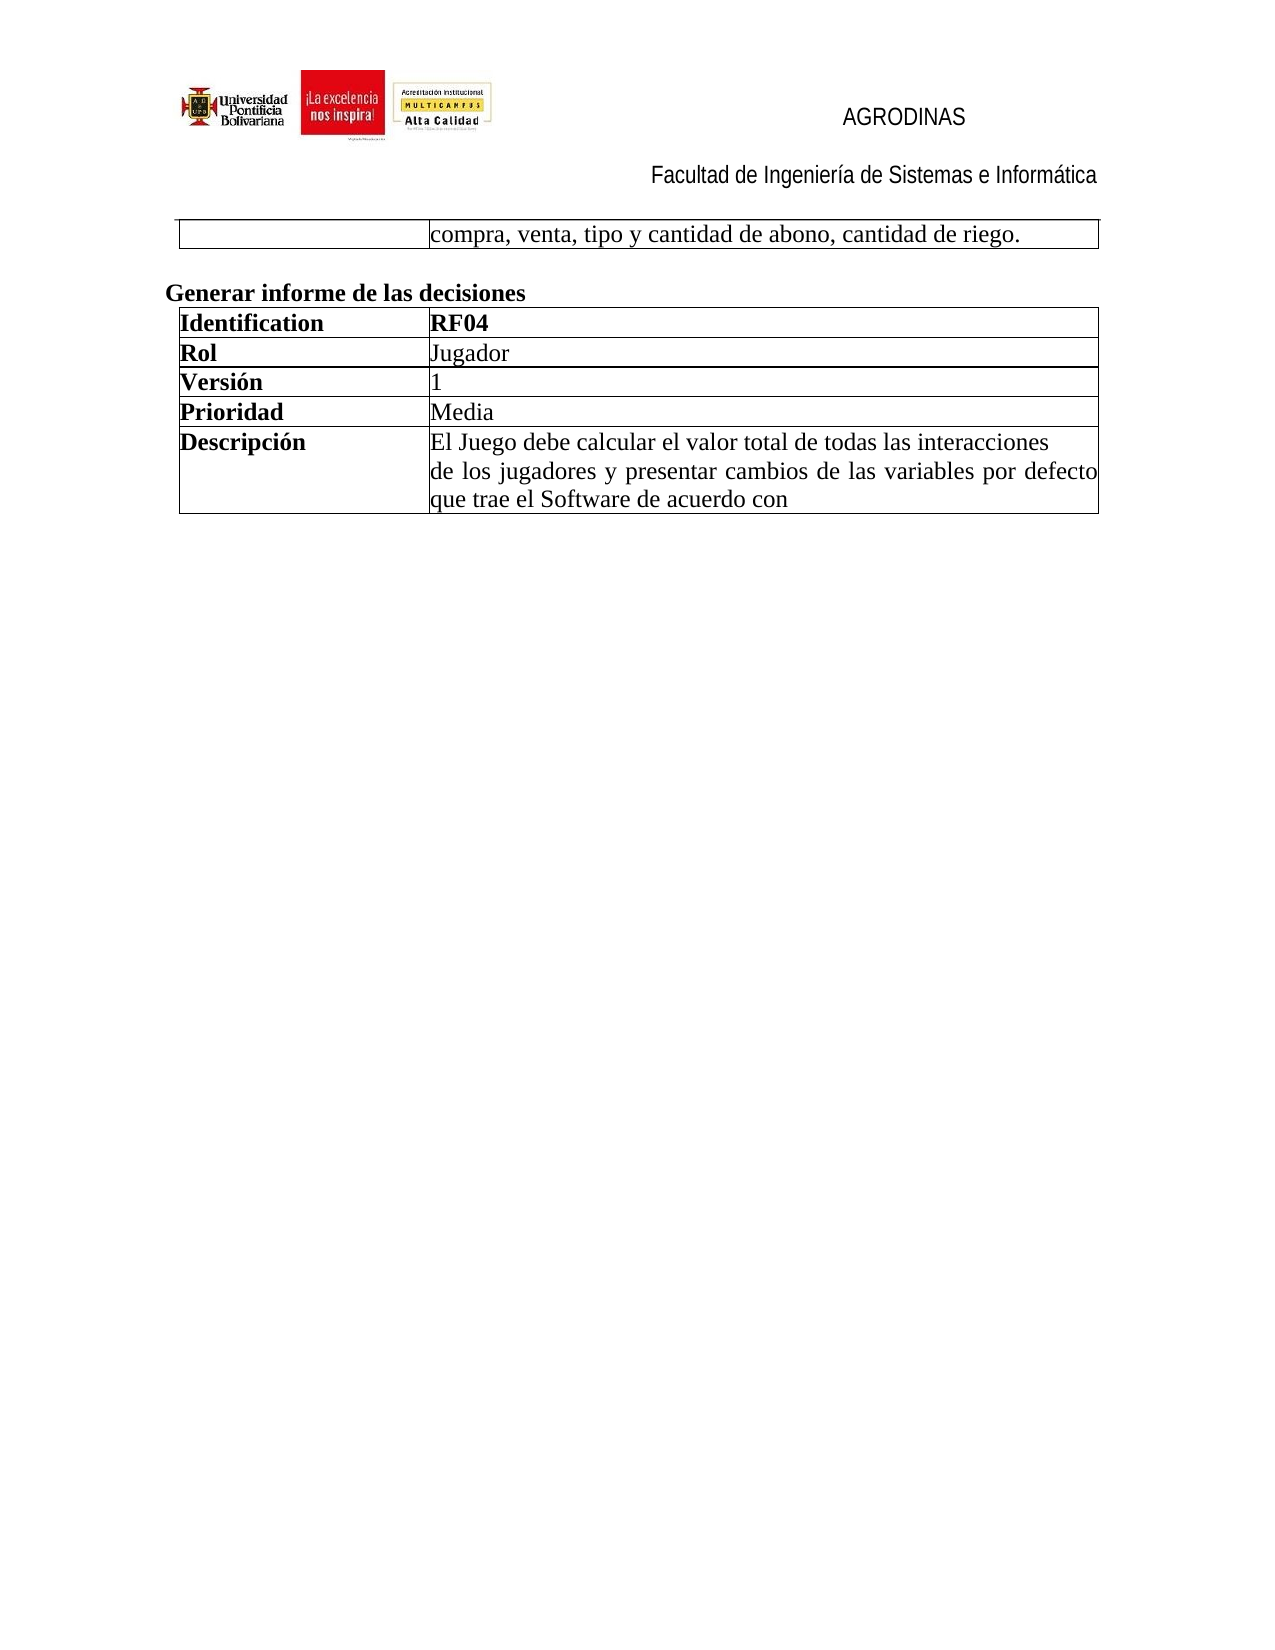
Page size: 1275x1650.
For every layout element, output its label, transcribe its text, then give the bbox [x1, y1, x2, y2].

table_header RF04 [430, 308, 1098, 337]
text Generar informe de las decisiones [165, 278, 1110, 307]
table_cell Media [430, 397, 1098, 426]
table_cell Jugador [430, 338, 1098, 366]
table_cell Descripción [180, 220, 429, 248]
table_cell Versión [180, 368, 429, 396]
table_cell 1 [430, 368, 1098, 396]
table_cell Prioridad [180, 397, 429, 426]
table_header Identification [180, 308, 429, 337]
table_cell El Juego debe calcular el valor total de todas las interacciones de los jugadores y presentar cambios de las variables por defecto que trae el Software de acuerdo con [430, 427, 1098, 513]
picture [172, 70, 497, 147]
table_cell Descripción [180, 427, 429, 513]
table_cell Rol [180, 338, 429, 366]
